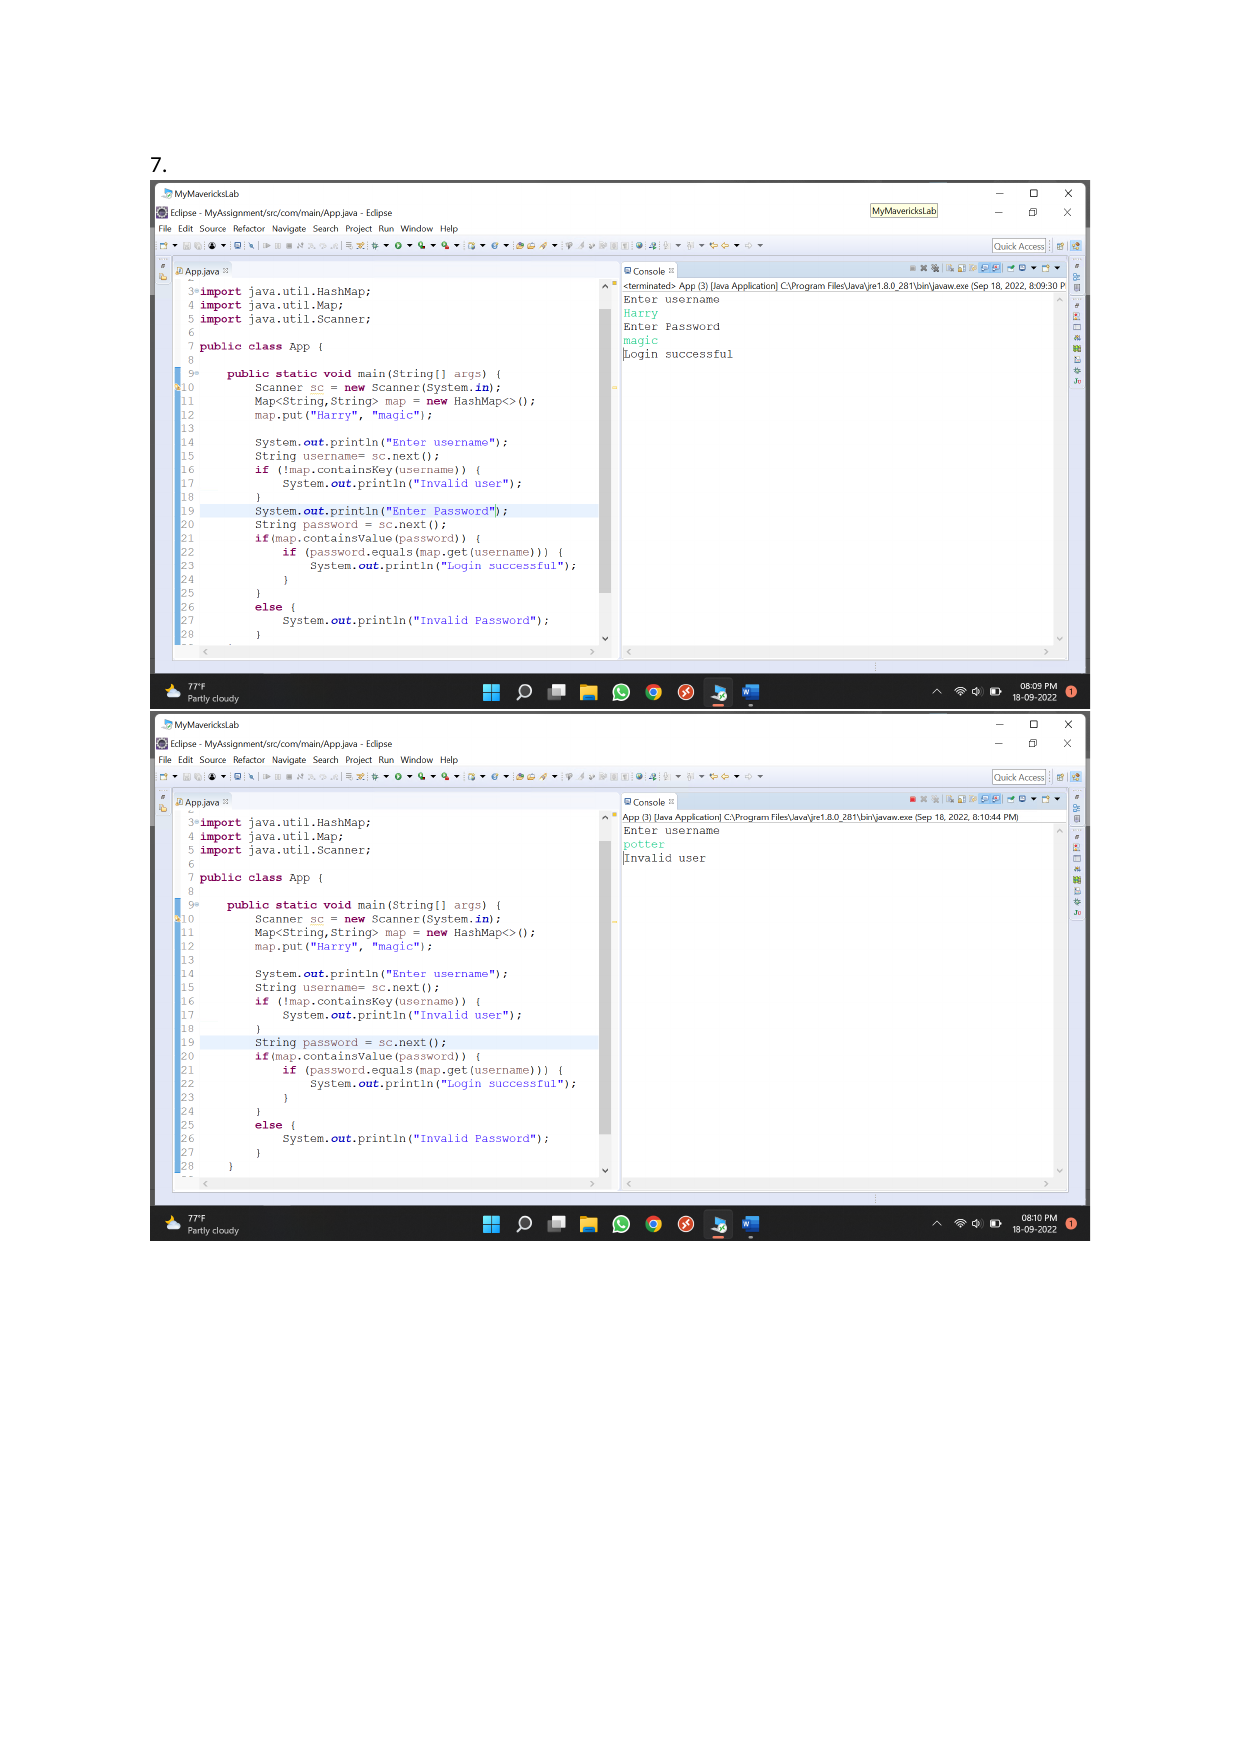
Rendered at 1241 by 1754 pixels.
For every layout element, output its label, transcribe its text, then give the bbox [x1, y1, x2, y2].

picture [150, 711, 1091, 1241]
text 7. [150, 150, 1090, 180]
picture [150, 180, 1091, 709]
